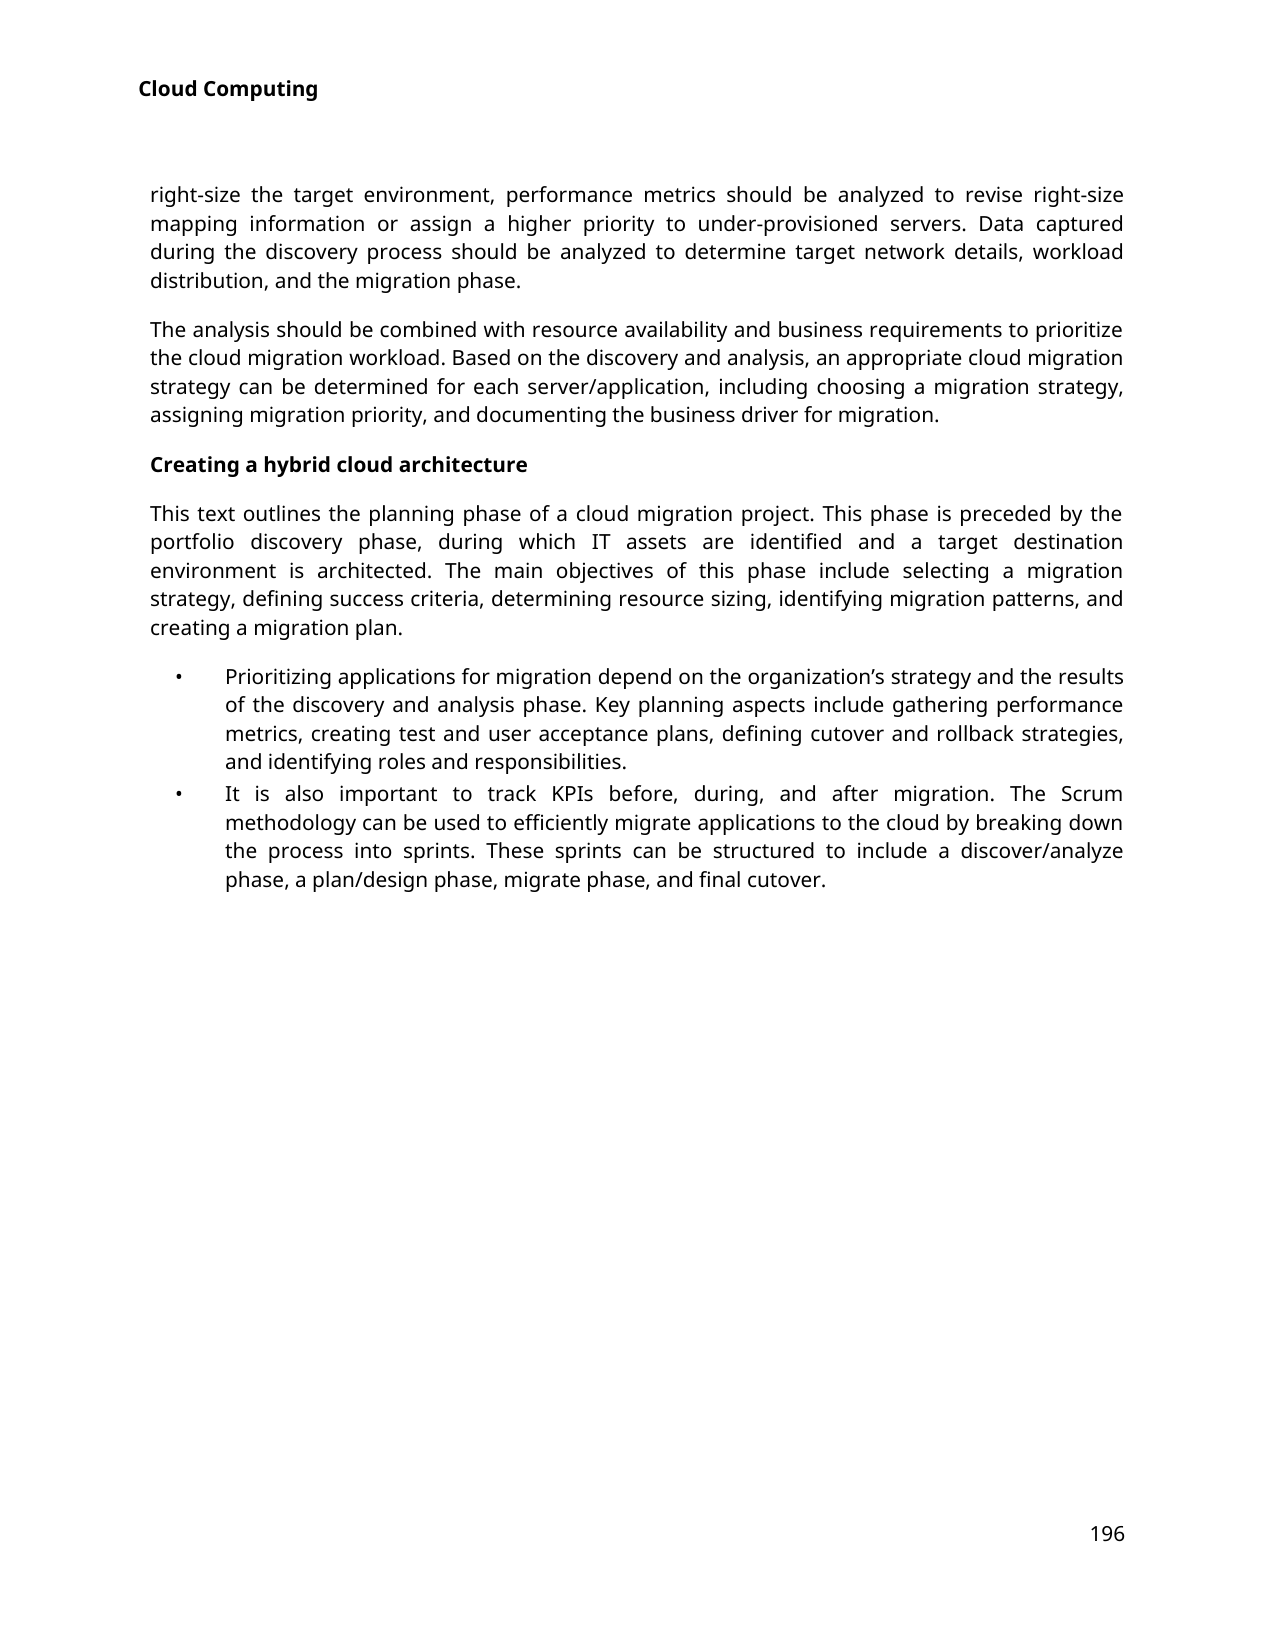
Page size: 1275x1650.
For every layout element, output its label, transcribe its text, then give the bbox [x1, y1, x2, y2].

list It is also important to track KPIs before, during, and after migration. The Scrum methodology can be used to efficiently migrate applications to the cloud by breaking down the process into sprints. These sprints can be structured to include a discover/analyze phase, a plan/design phase, migrate phase, and final cutover. [175, 779, 1125, 893]
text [150, 181, 1125, 294]
text Creating a hybrid cloud architecture [150, 450, 1125, 478]
list Prioritizing applications for migration depend on the organization’s strategy and the results of the discovery and analysis phase. Key planning aspects include gathering performance metrics, creating test and user acceptance plans, defining cutover and rollback strategies, and identifying roles and responsibilities. [175, 662, 1125, 776]
text This text outlines the planning phase of a cloud migration project. This phase is preceded by the portfolio discovery phase, during which IT assets are identified and a target destination environment is architected. The main objectives of this phase include selecting a migration strategy, defining success criteria, determining resource sizing, identifying migration patterns, and creating a migration plan. [150, 499, 1125, 641]
text The analysis should be combined with resource availability and business requirements to prioritize the cloud migration workload. Based on the discovery and analysis, an appropriate cloud migration strategy can be determined for each server/application, including choosing a migration strategy, assigning migration priority, and documenting the business driver for migration. [150, 315, 1125, 429]
